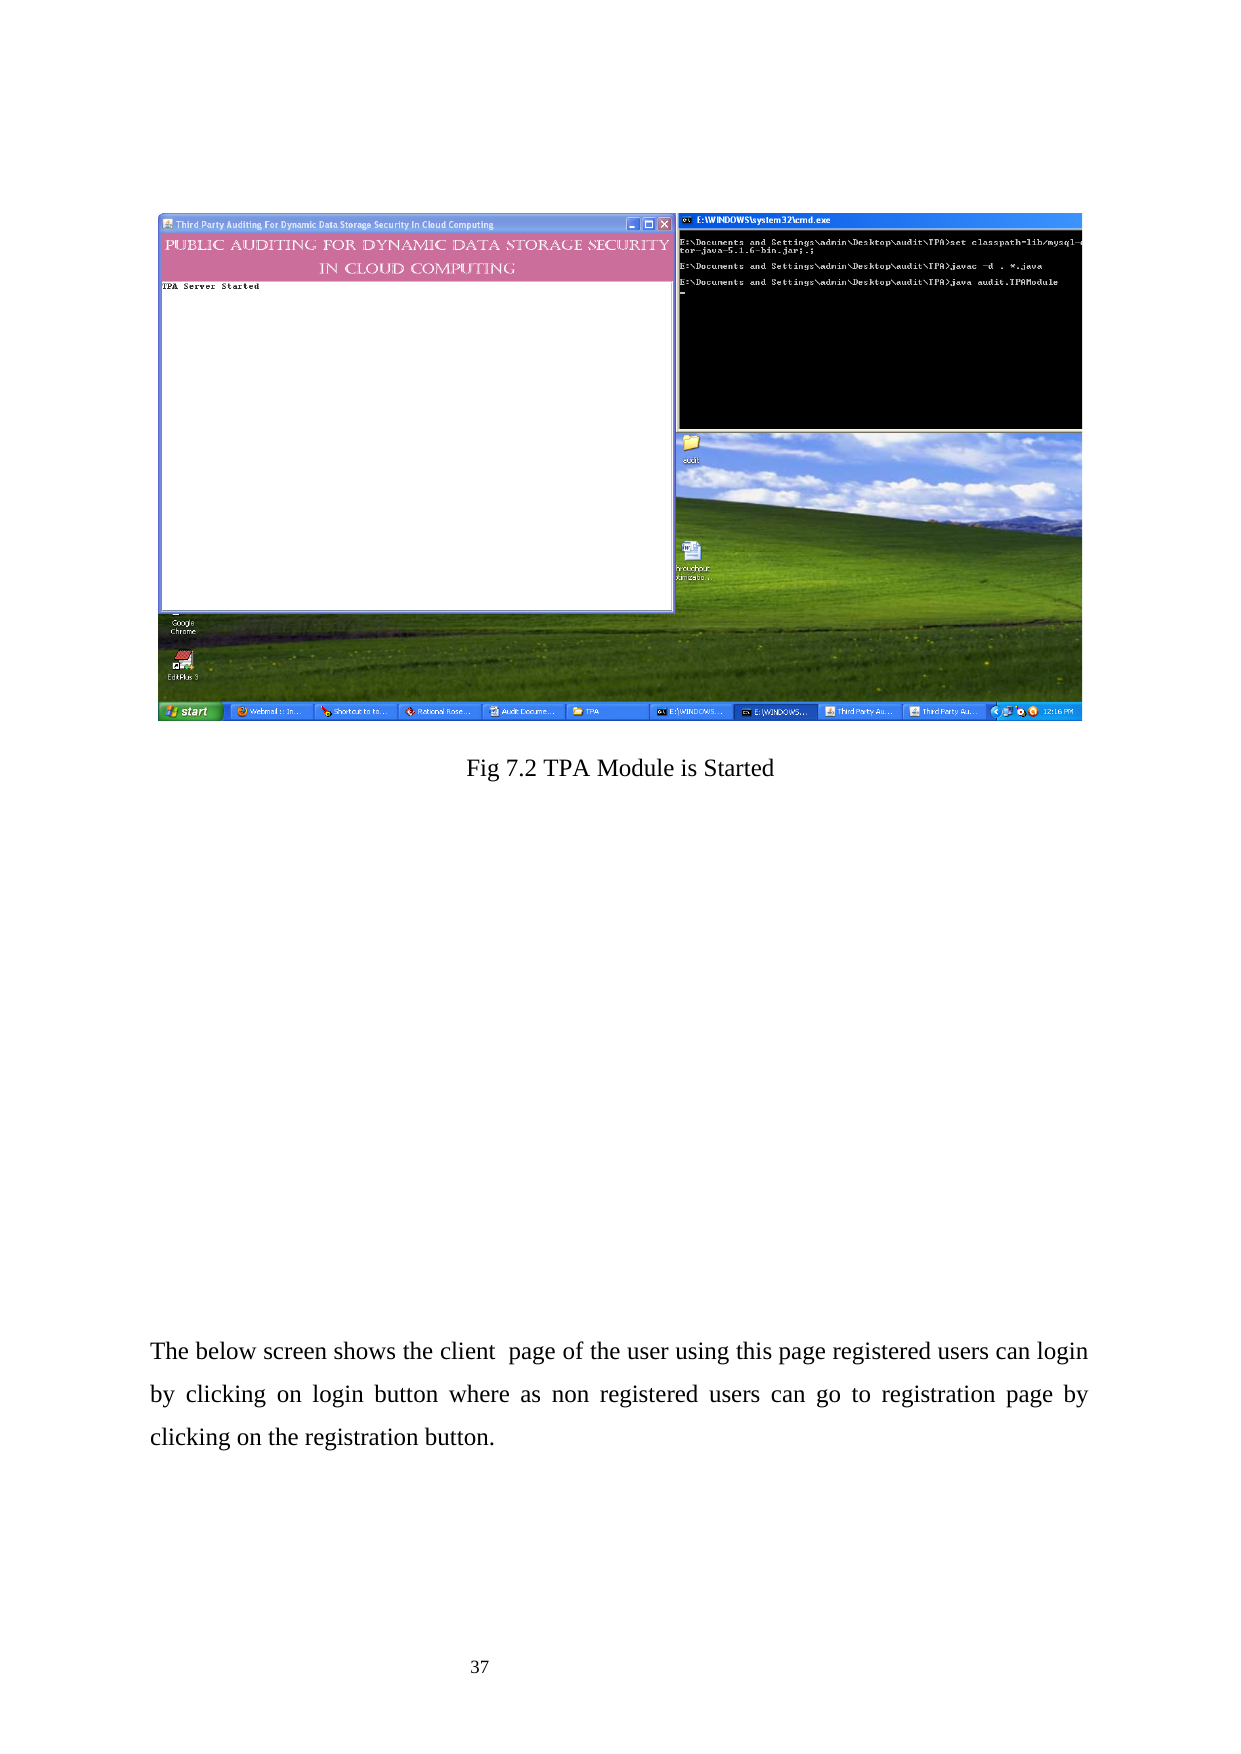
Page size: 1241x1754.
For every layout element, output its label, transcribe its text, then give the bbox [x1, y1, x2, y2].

text Fig 7.2 TPA Module is Started [150, 753, 1090, 782]
picture [158, 213, 1083, 721]
text The below screen shows the client page of the user using this page registered users can login by clicking on login button where as non registered users can go to registration page by clicking on the registration button. [150, 1336, 1090, 1451]
